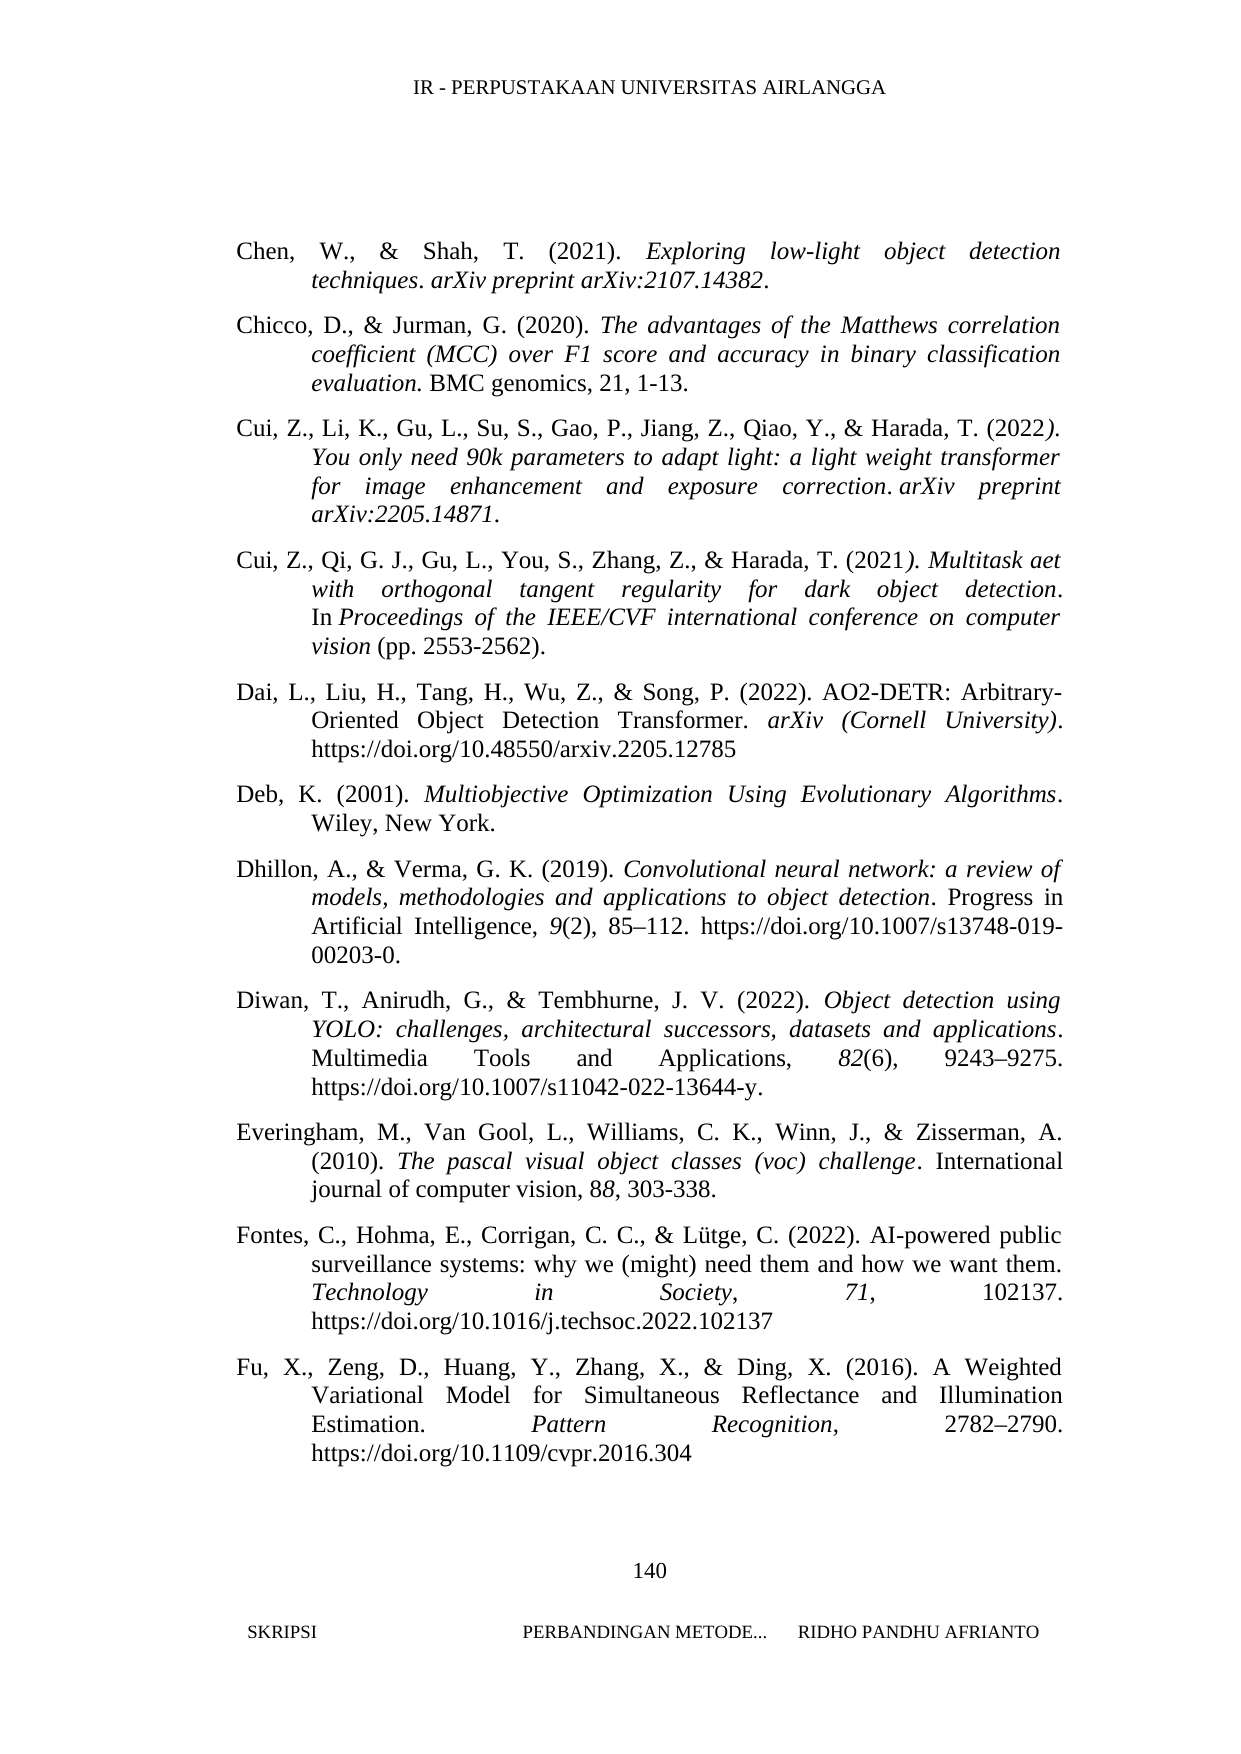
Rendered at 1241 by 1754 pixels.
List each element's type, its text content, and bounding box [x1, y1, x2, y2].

text Everingham, M., Van Gool, L., Williams, C. K., Winn, J., & Zisserman, A. (2010). The pascal visual object classes (voc) challenge. International journal of computer vision, 88, 303-338. [236, 1146, 1063, 1203]
text Chicco, D., & Jurman, G. (2020). The advantages of the Matthews correlation coefficient (MCC) over F1 score and accuracy in binary classification evaluation. BMC genomics, 21, 1-13. [236, 310, 1063, 397]
text Diwan, T., Anirudh, G., & Tembhurne, J. V. (2022). Object detection using YOLO: challenges, architectural successors, datasets and applications. Multimedia Tools and Applications, 82(6), 9243–9275. https://doi.org/10.1007/s11042-022-13644-y. [236, 985, 1063, 1100]
text Cui, Z., Li, K., Gu, L., Su, S., Gao, P., Jiang, Z., Qiao, Y., & Harada, T. (2022). You only need 90k parameters to adapt light: a light weight transformer for image enhancement and exposure correction. arXiv preprint arXiv:2205.14871. [236, 413, 1063, 528]
text Deb, K. (2001). Multiobjective Optimization Using Evolutionary Algorithms. Wiley, New York. [236, 779, 1063, 837]
text Chen, W., & Shah, T. (2021). Exploring low-light object detection techniques. arXiv preprint arXiv:2107.14382. [236, 236, 1063, 294]
text Dhillon, A., & Verma, G. K. (2019). Convolutional neural network: a review of models, methodologies and applications to object detection. Progress in Artificial Intelligence, 9(2), 85–112. https://doi.org/10.1007/s13748-019-00203-0. [236, 854, 1063, 969]
text Cui, Z., Qi, G. J., Gu, L., You, S., Zhang, Z., & Harada, T. (2021). Multitask aet with orthogonal tangent regularity for dark object detection. In Proceedings of the IEEE/CVF international conference on computer vision (pp. 2553-2562). [236, 545, 1063, 660]
text Dai, L., Liu, H., Tang, H., Wu, Z., & Song, P. (2022). AO2-DETR: Arbitrary-Oriented Object Detection Transformer. arXiv (Cornell University). https://doi.org/10.48550/arxiv.2205.12785 [236, 677, 1063, 763]
text Fontes, C., Hohma, E., Corrigan, C. C., & Lütge, C. (2022). AI-powered public surveillance systems: why we (might) need them and how we want them. Technology in Society, 71, 102137. https://doi.org/10.1016/j.techsoc.2022.102137 [236, 1220, 1063, 1335]
text Fu, X., Zeng, D., Huang, Y., Zhang, X., & Ding, X. (2016). A Weighted Variational Model for Simultaneous Reflectance and Illumination Estimation. Pattern Recognition, 2782–2790. https://doi.org/10.1109/cvpr.2016.304 [236, 1352, 1063, 1467]
